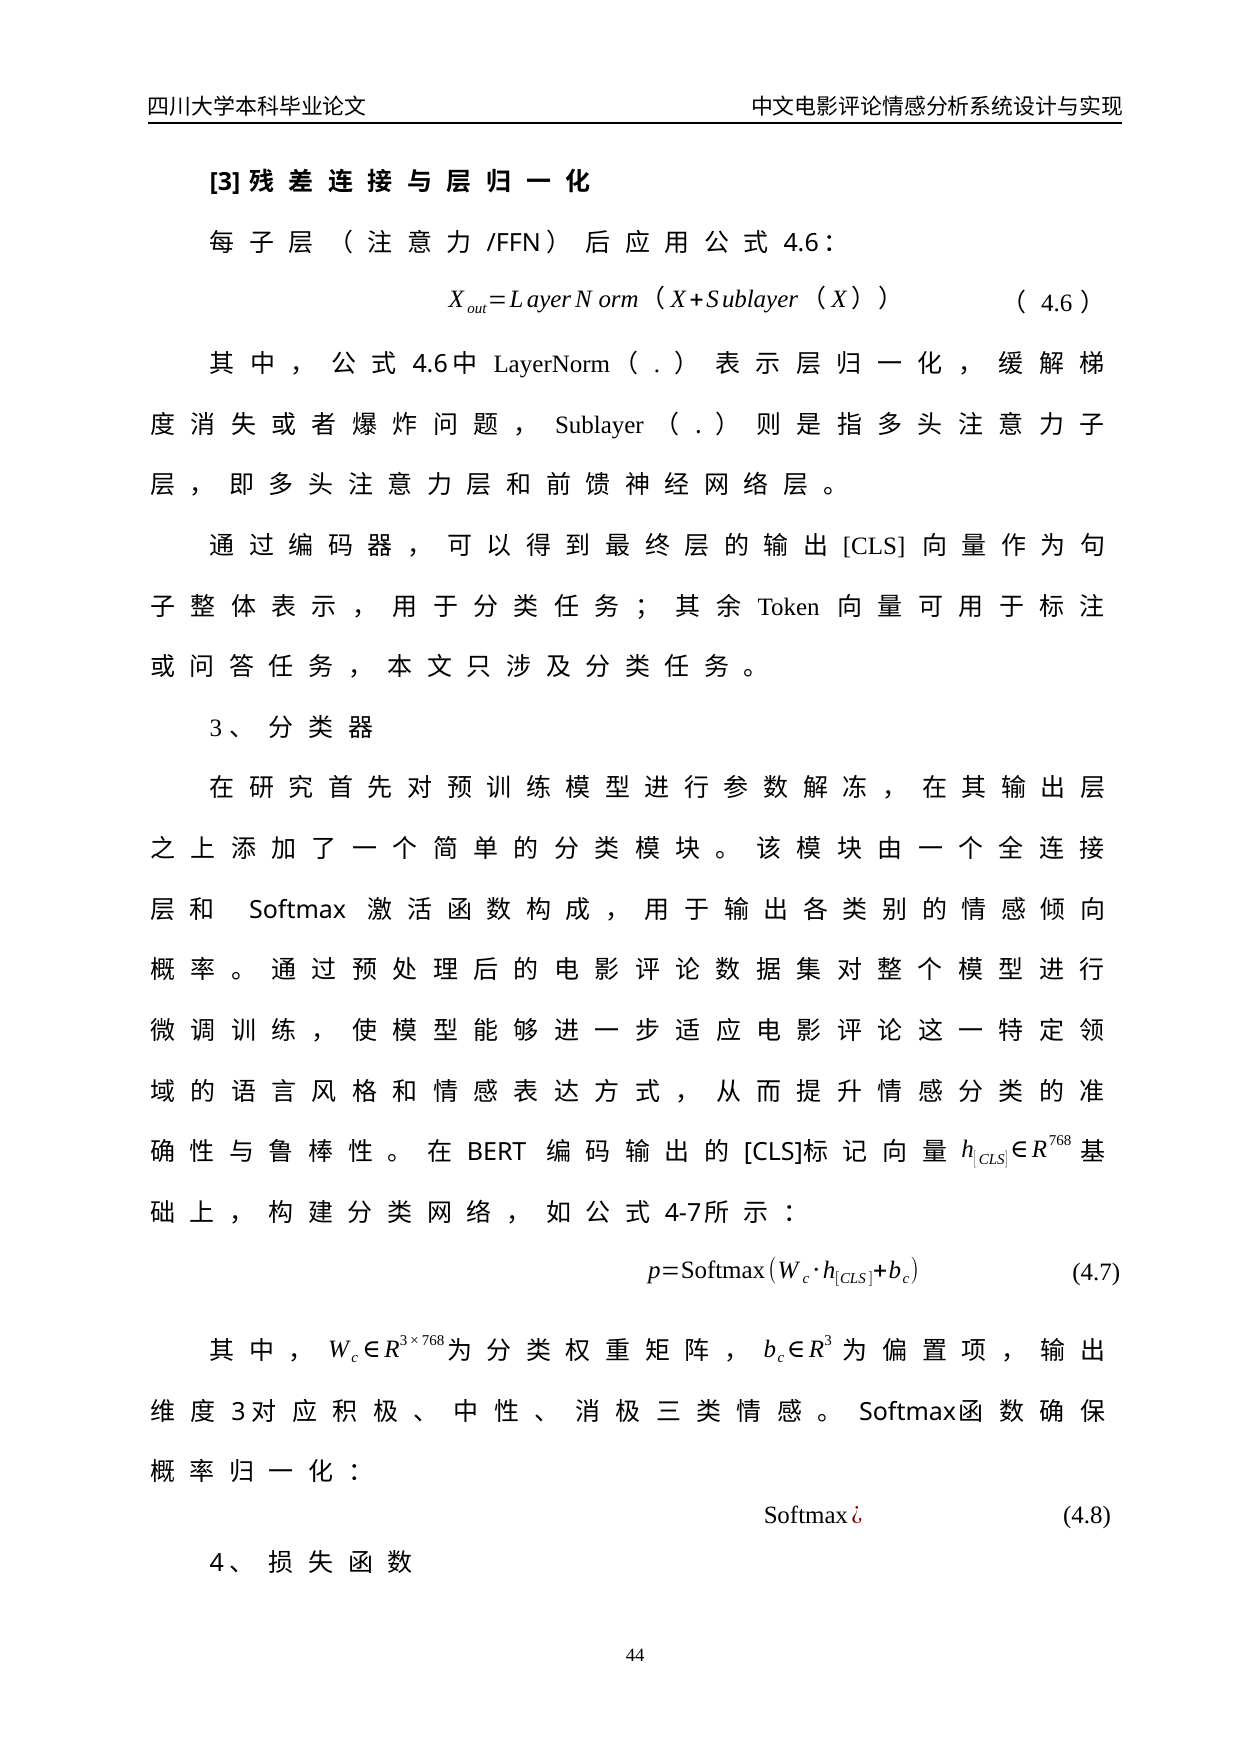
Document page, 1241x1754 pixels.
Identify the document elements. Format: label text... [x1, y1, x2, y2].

text (4.8) [150, 1500, 1120, 1531]
text 3、分类器 [150, 695, 1120, 756]
text [3] 残差连接与层归一化 [150, 149, 1028, 210]
text 其中，为分类权重矩阵，为偏置项，输出维度3对应积极、中性、消极三类情感。Softmax函数确保概率归一化： [150, 1318, 1120, 1500]
text 每子层（注意力/FFN）后应用公式4.6： [150, 210, 1028, 271]
text （4.6） [150, 271, 1120, 331]
text 通过编码器，可以得到最终层的输出[CLS]向量作为句子整体表示，用于分类任务；其余Token向量可用于标注或问答任务，本文只涉及分类任务。 [150, 513, 1120, 695]
text 在研究首先对预训练模型进行参数解冻，在其输出层之上添加了一个简单的分类模块。该模块由一个全连接层和 Softmax 激活函数构成，用于输出各类别的情感倾向概率。通过预处理后的电影评论数据集对整个模型进行微调训练，使模型能够进一步适应电影评论这一特定领域的语言风格和情感表达方式，从而提升情感分类的准确性与鲁棒性。在BERT编码输出的[CLS]标记向量基础上，构建分类网络，如公式4-7所示： [150, 756, 1120, 1241]
text 其中，公式4.6中LayerNorm（.）表示层归一化，缓解梯度消失或者爆炸问题，Sublayer（.）则是指多头注意力子层，即多头注意力层和前馈神经网络层。 [150, 331, 1120, 513]
text (4.7) [150, 1241, 1120, 1301]
text 4、损失函数 [150, 1531, 1120, 1591]
